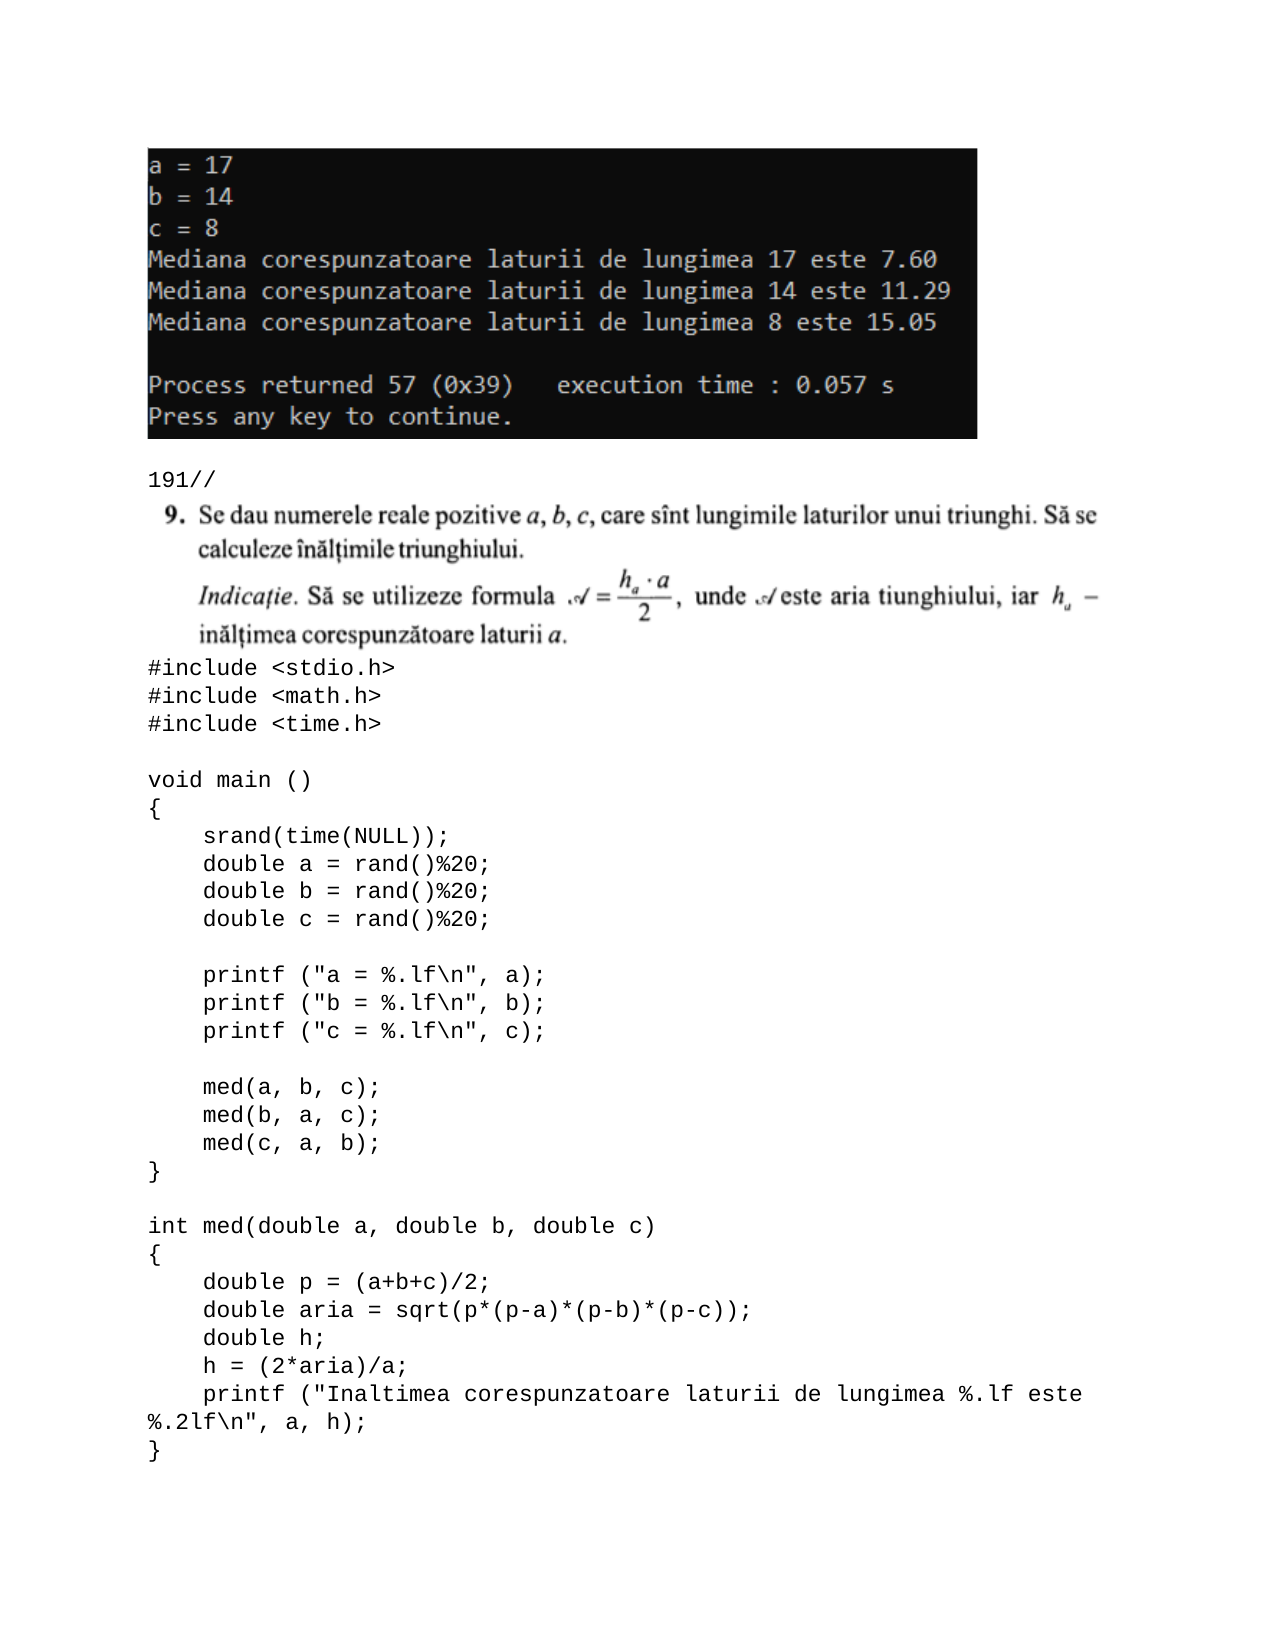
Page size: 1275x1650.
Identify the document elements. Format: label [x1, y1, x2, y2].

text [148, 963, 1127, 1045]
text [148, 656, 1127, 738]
picture [147, 496, 1128, 655]
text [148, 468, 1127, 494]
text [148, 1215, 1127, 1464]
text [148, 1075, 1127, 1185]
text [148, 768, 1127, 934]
picture [147, 147, 978, 439]
